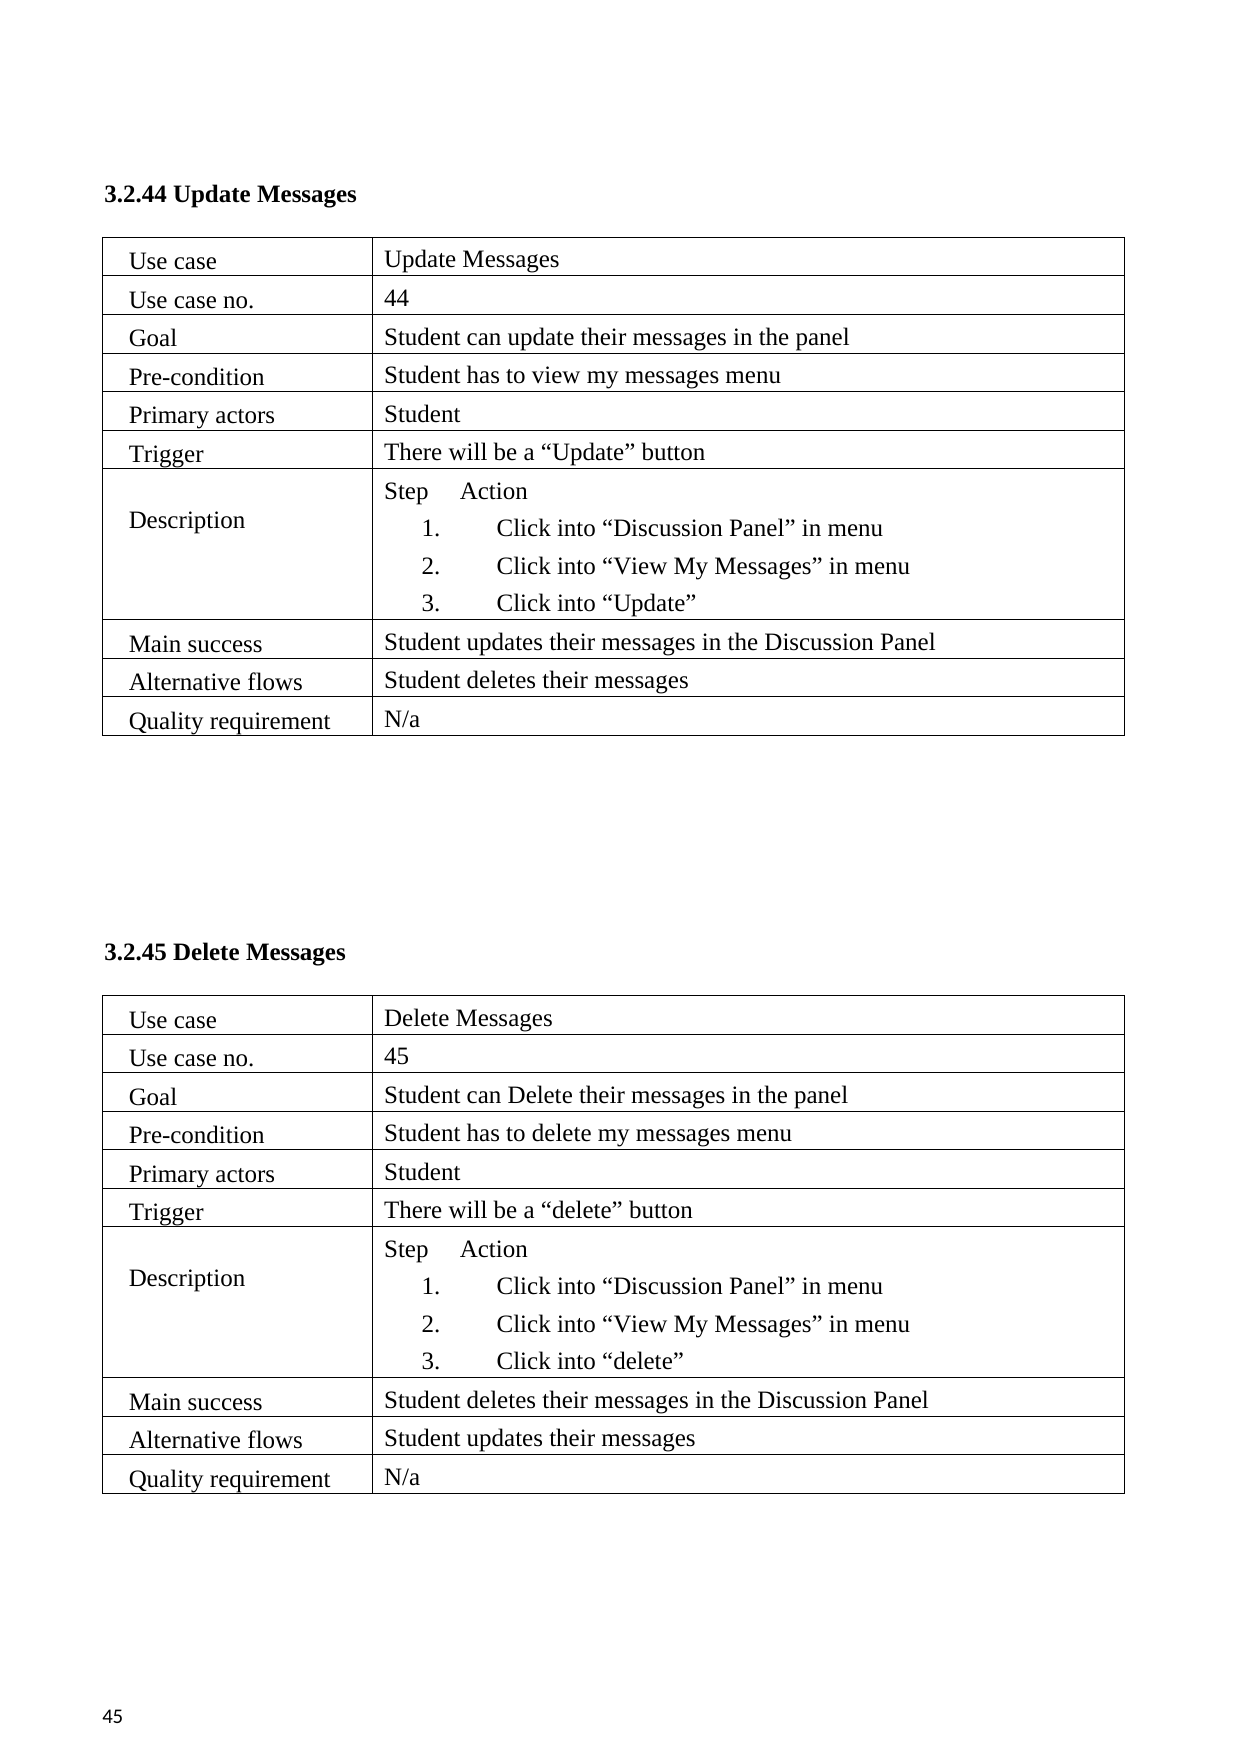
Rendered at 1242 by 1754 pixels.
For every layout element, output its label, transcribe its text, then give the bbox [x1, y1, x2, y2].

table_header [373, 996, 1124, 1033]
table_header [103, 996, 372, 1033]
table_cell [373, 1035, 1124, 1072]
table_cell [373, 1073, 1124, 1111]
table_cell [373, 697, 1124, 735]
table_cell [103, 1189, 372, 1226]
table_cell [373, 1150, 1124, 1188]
text 3.2.45 Delete Messages [104, 937, 1126, 966]
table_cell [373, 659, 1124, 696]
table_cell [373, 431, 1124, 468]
text 3.2.44 Update Messages [104, 179, 1126, 207]
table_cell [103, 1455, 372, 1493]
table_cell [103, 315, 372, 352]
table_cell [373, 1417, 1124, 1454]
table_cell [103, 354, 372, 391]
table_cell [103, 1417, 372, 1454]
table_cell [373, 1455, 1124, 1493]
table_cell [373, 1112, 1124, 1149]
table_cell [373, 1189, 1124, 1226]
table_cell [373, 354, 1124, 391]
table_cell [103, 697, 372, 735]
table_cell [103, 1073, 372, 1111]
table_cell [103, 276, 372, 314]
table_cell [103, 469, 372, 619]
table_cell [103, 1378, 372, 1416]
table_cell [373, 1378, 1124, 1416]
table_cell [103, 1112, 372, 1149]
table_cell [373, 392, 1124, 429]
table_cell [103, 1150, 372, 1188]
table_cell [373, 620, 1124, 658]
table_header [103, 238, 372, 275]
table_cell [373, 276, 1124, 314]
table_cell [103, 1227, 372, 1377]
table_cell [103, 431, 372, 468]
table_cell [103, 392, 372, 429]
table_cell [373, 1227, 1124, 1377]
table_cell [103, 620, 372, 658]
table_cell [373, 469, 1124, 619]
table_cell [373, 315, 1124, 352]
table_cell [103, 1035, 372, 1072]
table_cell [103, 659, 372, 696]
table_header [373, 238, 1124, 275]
